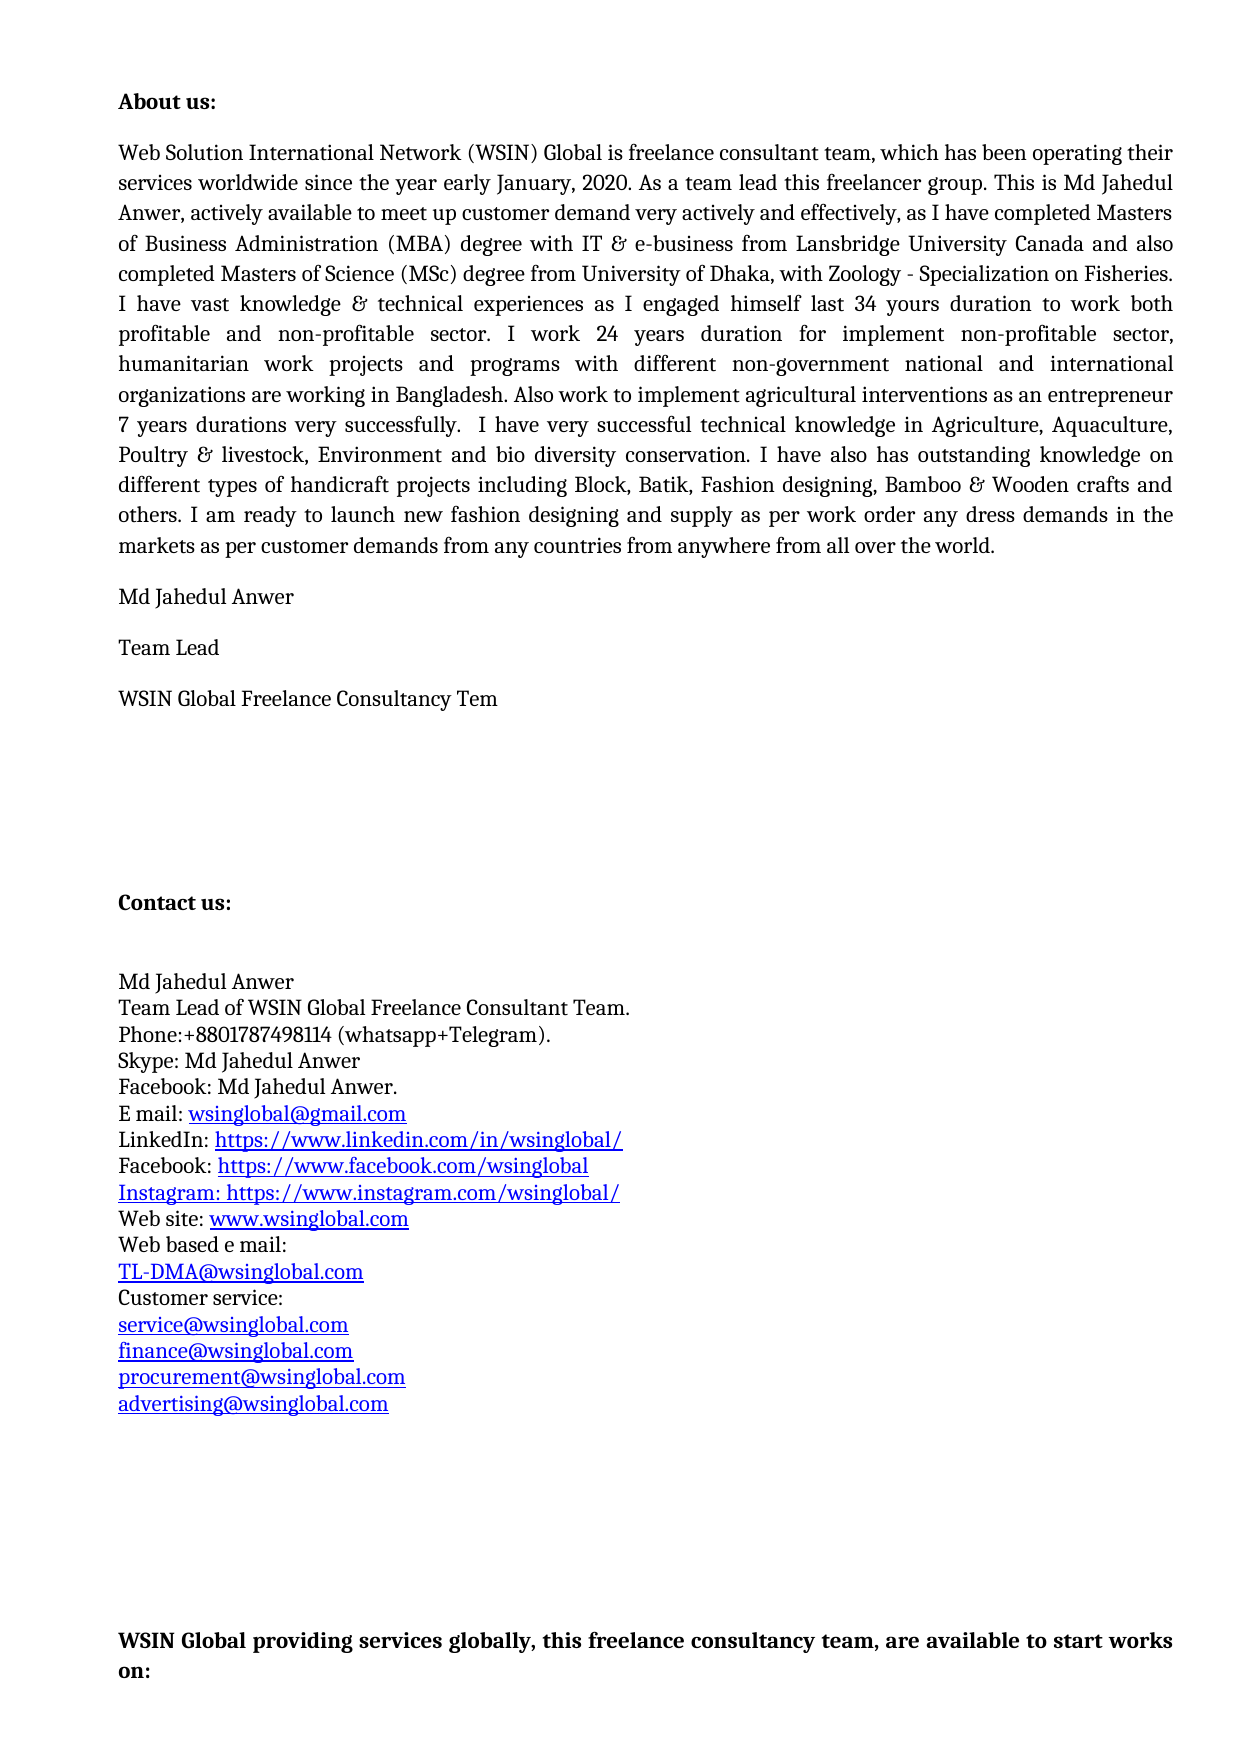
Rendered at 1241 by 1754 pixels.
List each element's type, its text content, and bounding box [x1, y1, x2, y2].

text WSIN Global Freelance Consultancy Tem [118, 686, 1175, 712]
text Facebook: Md Jahedul Anwer. [118, 1074, 1175, 1101]
text Web site: www.wsinglobal.com [118, 1206, 1175, 1232]
text Customer service: [118, 1285, 1175, 1311]
text Team Lead [118, 634, 1175, 661]
text Instagram: https://www.instagram.com/wsinglobal/ [118, 1179, 1175, 1206]
text Facebook: https://www.facebook.com/wsinglobal [118, 1153, 1175, 1179]
text WSIN Global providing services globally, this freelance consultancy team, are available to start works on: [118, 1628, 1175, 1684]
text procurement@wsinglobal.com [118, 1364, 1175, 1390]
text Web based e mail: [118, 1232, 1175, 1259]
text Web Solution International Network (WSIN) Global is freelance consultant team, which has been operating their services worldwide since the year early January, 2020. As a team lead this freelancer group. This is Md Jahedul Anwer, actively available to meet up customer demand very actively and effectively, as I have completed Masters of Business Administration (MBA) degree with IT & e-business from Lansbridge University Canada and also completed Masters of Science (MSc) degree from University of Dhaka, with Zoology - Specialization on Fisheries. I have vast knowledge & technical experiences as I engaged himself last 34 yours duration to work both profitable and non-profitable sector. I work 24 years duration for implement non-profitable sector, humanitarian work projects and programs with different non-government national and international organizations are working in Bangladesh. Also work to implement agricultural interventions as an entrepreneur 7 years durations very successfully. I have very successful technical knowledge in Agriculture, Aquaculture, Poultry & livestock, Environment and bio diversity conservation. I have also has outstanding knowledge on different types of handicraft projects including Block, Batik, Fashion designing, Bamboo & Wooden crafts and others. I am ready to launch new fashion designing and supply as per work order any dress demands in the markets as per customer demands from any countries from anywhere from all over the world. [118, 140, 1175, 559]
text advertising@wsinglobal.com [118, 1390, 1175, 1417]
text Contact us: [118, 890, 1175, 916]
text LinkedIn: https://www.linkedin.com/in/wsinglobal/ [118, 1127, 1175, 1153]
text Md Jahedul Anwer [118, 583, 1175, 610]
text service@wsinglobal.com [118, 1311, 1175, 1338]
text Skype: Md Jahedul Anwer [118, 1048, 1175, 1074]
text TL-DMA@wsinglobal.com [118, 1259, 1175, 1285]
text About us: [118, 89, 1175, 115]
text Phone:+8801787498114 (whatsapp+Telegram). [118, 1021, 1175, 1048]
text Md Jahedul Anwer [118, 969, 1175, 995]
text E mail: wsinglobal@gmail.com [118, 1101, 1175, 1127]
text Team Lead of WSIN Global Freelance Consultant Team. [118, 995, 1175, 1021]
text finance@wsinglobal.com [118, 1338, 1175, 1364]
